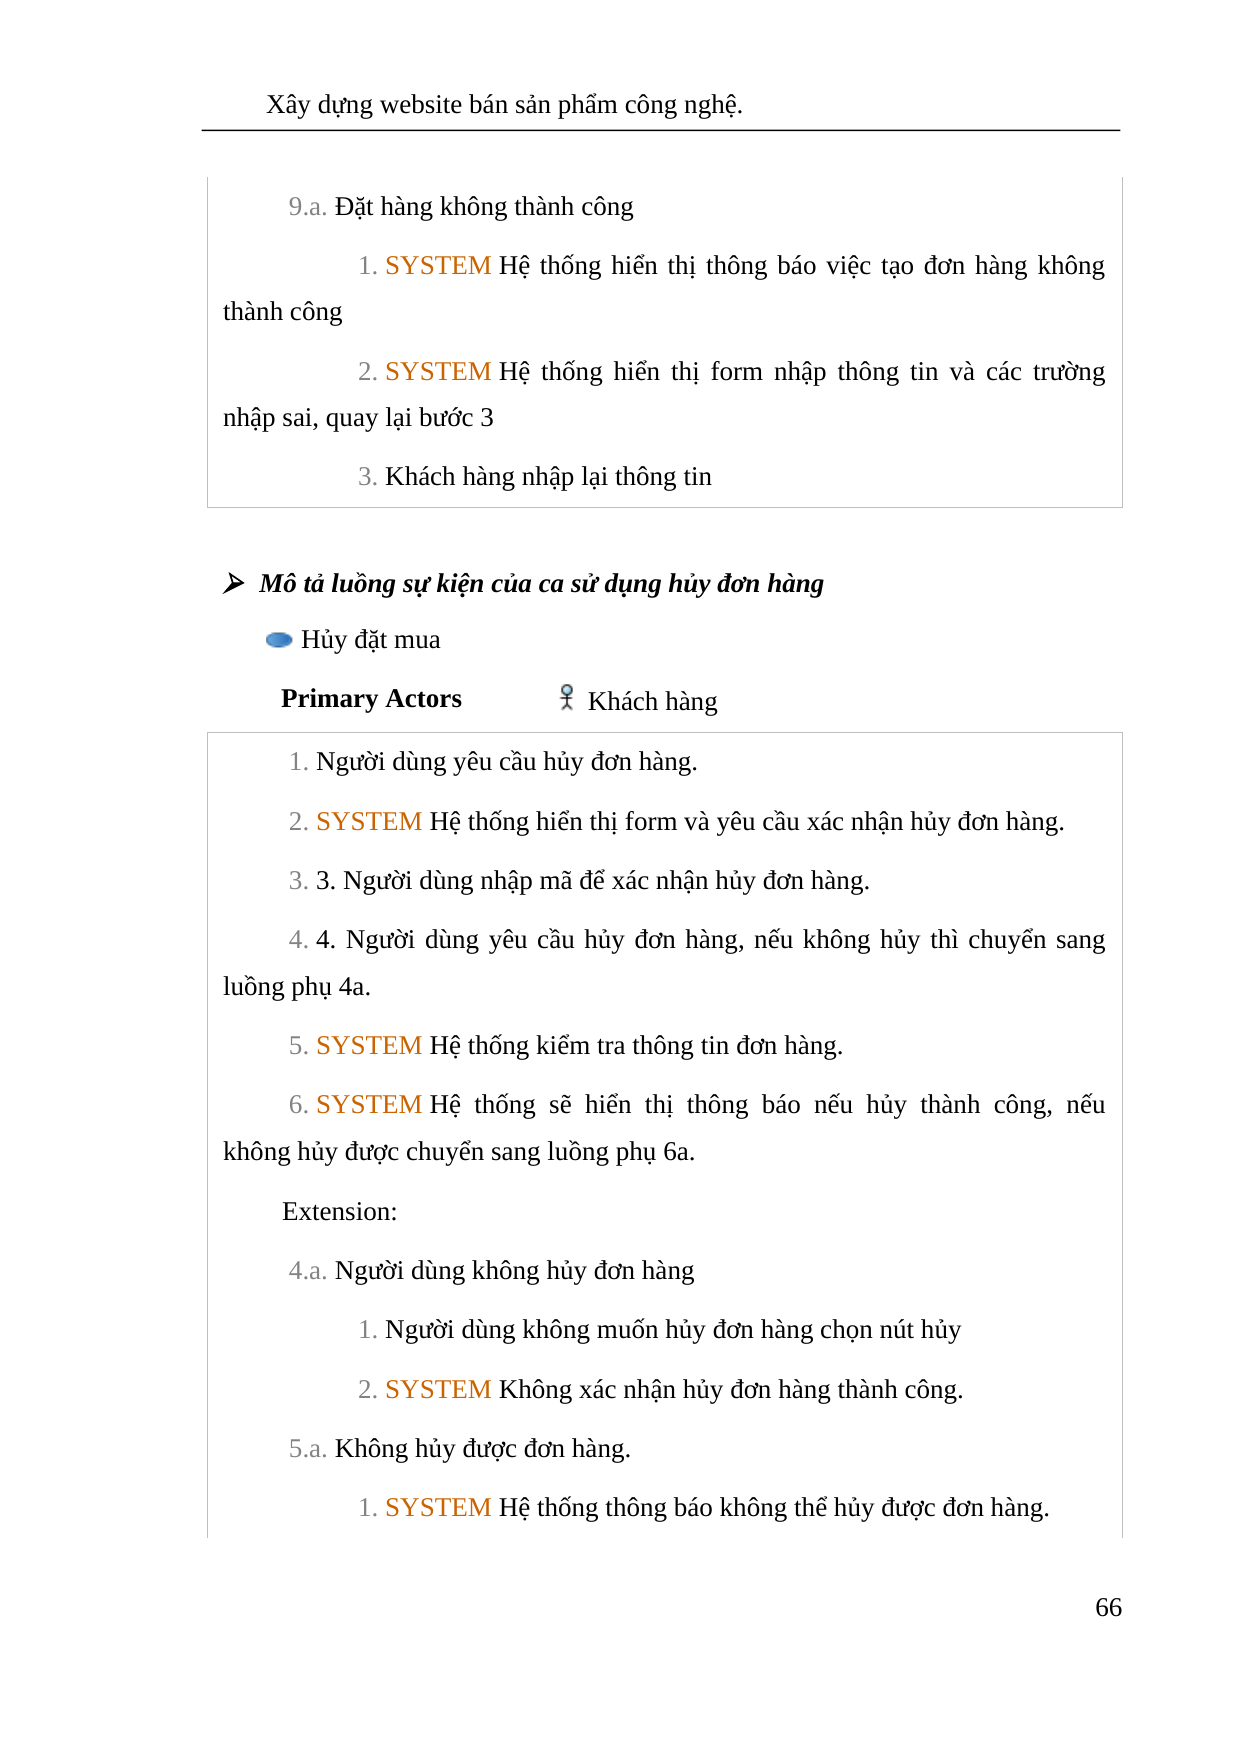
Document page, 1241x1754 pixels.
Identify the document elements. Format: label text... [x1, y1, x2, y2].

table_cell 1. SYSTEM Hệ thống hiển thị thông báo việc tạo đơn hàng không thành công [208, 236, 1122, 342]
picture [552, 683, 581, 711]
table_cell Extension: [208, 1182, 1122, 1242]
table_cell 3. 3. Người dùng nhập mã để xác nhận hủy đơn hàng. [208, 851, 1122, 911]
text Hủy đặt mua [207, 621, 1122, 654]
table_header Primary Actors [207, 670, 479, 732]
list Mô tả luồng sự kiện của ca sử dụng hủy đơn hàng [222, 567, 1122, 599]
table_cell 2. SYSTEM Hệ thống hiển thị form nhập thông tin và các trường nhập sai, quay lại bước 3 [208, 342, 1122, 448]
table_cell 6. SYSTEM Hệ thống sẽ hiển thị thông báo nếu hủy thành công, nếu không hủy được chuyển sang luồng phụ 6a. [208, 1076, 1122, 1182]
table_cell 4. 4. Người dùng yêu cầu hủy đơn hàng, nếu không hủy thì chuyển sang luồng phụ 4a. [208, 911, 1122, 1017]
table_cell 5. SYSTEM Hệ thống kiểm tra thông tin đơn hàng. [208, 1017, 1122, 1076]
table_cell 1. Người dùng không muốn hủy đơn hàng chọn nút hủy [208, 1301, 1122, 1360]
table_cell 5.a. Không hủy được đơn hàng. [208, 1420, 1122, 1479]
table_cell 3. Khách hàng nhập lại thông tin [208, 448, 1122, 507]
table_header Khách hàng [479, 670, 1120, 732]
picture [265, 625, 294, 649]
table_cell 2. SYSTEM Không xác nhận hủy đơn hàng thành công. [208, 1360, 1122, 1420]
table_cell 9.a. Đặt hàng không thành công [208, 177, 1122, 236]
table_cell 1. SYSTEM Hệ thống thông báo không thể hủy được đơn hàng. [208, 1479, 1122, 1538]
table_cell 2. SYSTEM Hệ thống hiển thị form và yêu cầu xác nhận hủy đơn hàng. [208, 792, 1122, 851]
table_header 1. Người dùng yêu cầu hủy đơn hàng. [208, 733, 1122, 792]
table_cell 4.a. Người dùng không hủy đơn hàng [208, 1242, 1122, 1301]
